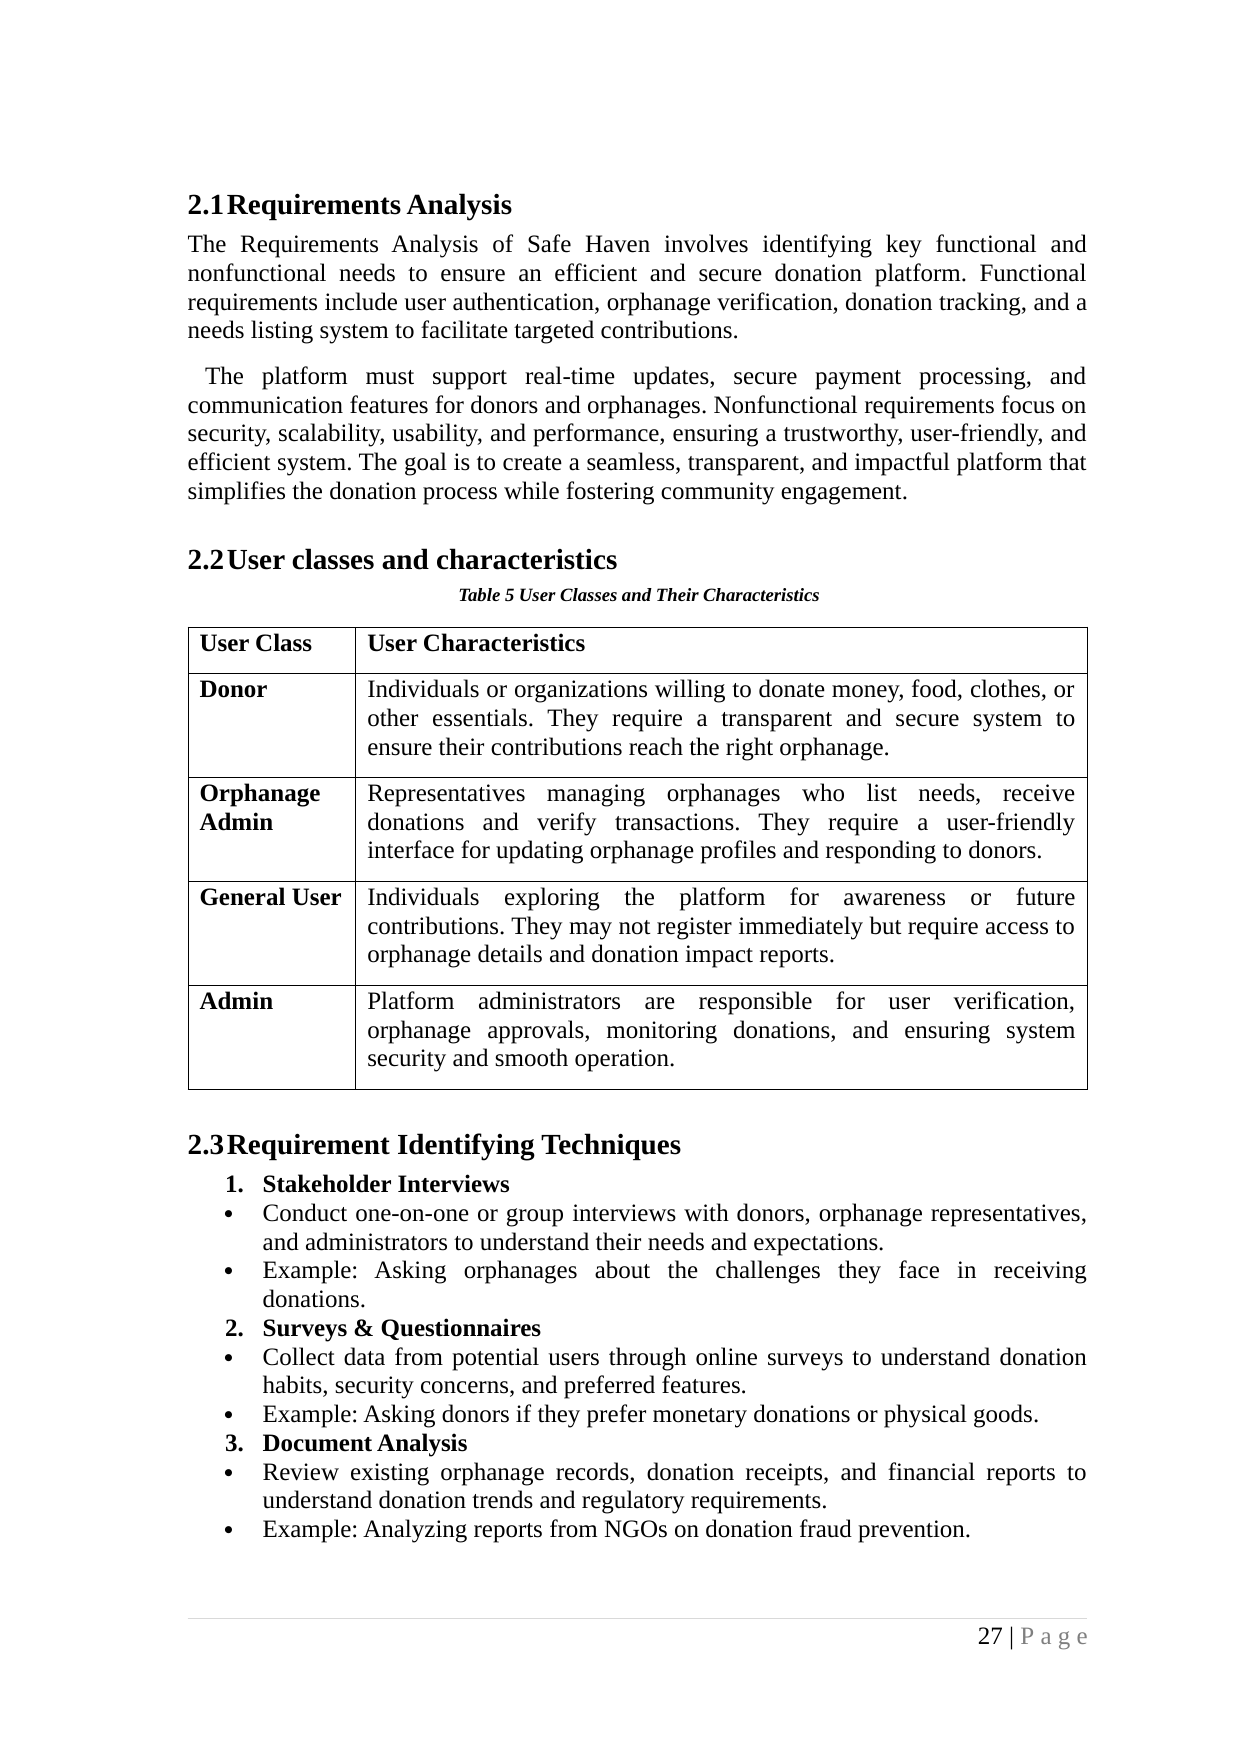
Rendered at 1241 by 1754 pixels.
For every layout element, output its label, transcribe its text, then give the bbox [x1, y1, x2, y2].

subtitle User classes and characteristics [187, 542, 1087, 576]
text Table 5 User Classes and Their Characteristics [187, 584, 1087, 606]
list Example: Analyzing reports from NGOs on donation fraud prevention. [225, 1514, 1087, 1543]
list Review existing orphanage records, donation receipts, and financial reports to understand donation trends and regulatory requirements. [225, 1457, 1087, 1514]
list Example: Asking donors if they prefer monetary donations or physical goods. [225, 1399, 1087, 1428]
table_cell General User [189, 882, 355, 985]
table_cell Admin [189, 986, 355, 1089]
list Document Analysis [225, 1428, 1087, 1457]
text The platform must support real-time updates, secure payment processing, and communication features for donors and orphanages. Nonfunctional requirements focus on security, scalability, usability, and performance, ensuring a trustworthy, user-friendly, and efficient system. The goal is to create a seamless, transparent, and impactful platform that simplifies the donation process while fostering community engagement. [187, 361, 1087, 505]
table_header User Characteristics [356, 628, 1087, 673]
list Surveys & Questionnaires [225, 1313, 1087, 1342]
text The Requirements Analysis of Safe Haven involves identifying key functional and nonfunctional needs to ensure an efficient and secure donation platform. Functional requirements include user authentication, orphanage verification, donation tracking, and a needs listing system to facilitate targeted contributions. [187, 229, 1087, 344]
list Conduct one-on-one or group interviews with donors, orphanage representatives, and administrators to understand their needs and expectations. [225, 1198, 1087, 1256]
table_cell Donor [189, 674, 355, 777]
subtitle Requirement Identifying Techniques [187, 1127, 1087, 1161]
table_cell Individuals or organizations willing to donate money, food, clothes, or other essentials. They require a transparent and secure system to ensure their contributions reach the right orphanage. [356, 674, 1087, 777]
list Collect data from potential users through online surveys to understand donation habits, security concerns, and preferred features. [225, 1342, 1087, 1399]
table_header User Class [189, 628, 355, 673]
list Stakeholder Interviews [225, 1169, 1087, 1198]
subtitle Requirements Analysis [187, 187, 1087, 221]
table_cell Orphanage Admin [189, 778, 355, 881]
table_cell Representatives managing orphanages who list needs, receive donations and verify transactions. They require a user-friendly interface for updating orphanage profiles and responding to donors. [356, 778, 1087, 881]
table_cell Individuals exploring the platform for awareness or future contributions. They may not register immediately but require access to orphanage details and donation impact reports. [356, 882, 1087, 985]
table_cell Platform administrators are responsible for user verification, orphanage approvals, monitoring donations, and ensuring system security and smooth operation. [356, 986, 1087, 1089]
list Example: Asking orphanages about the challenges they face in receiving donations. [225, 1256, 1087, 1313]
